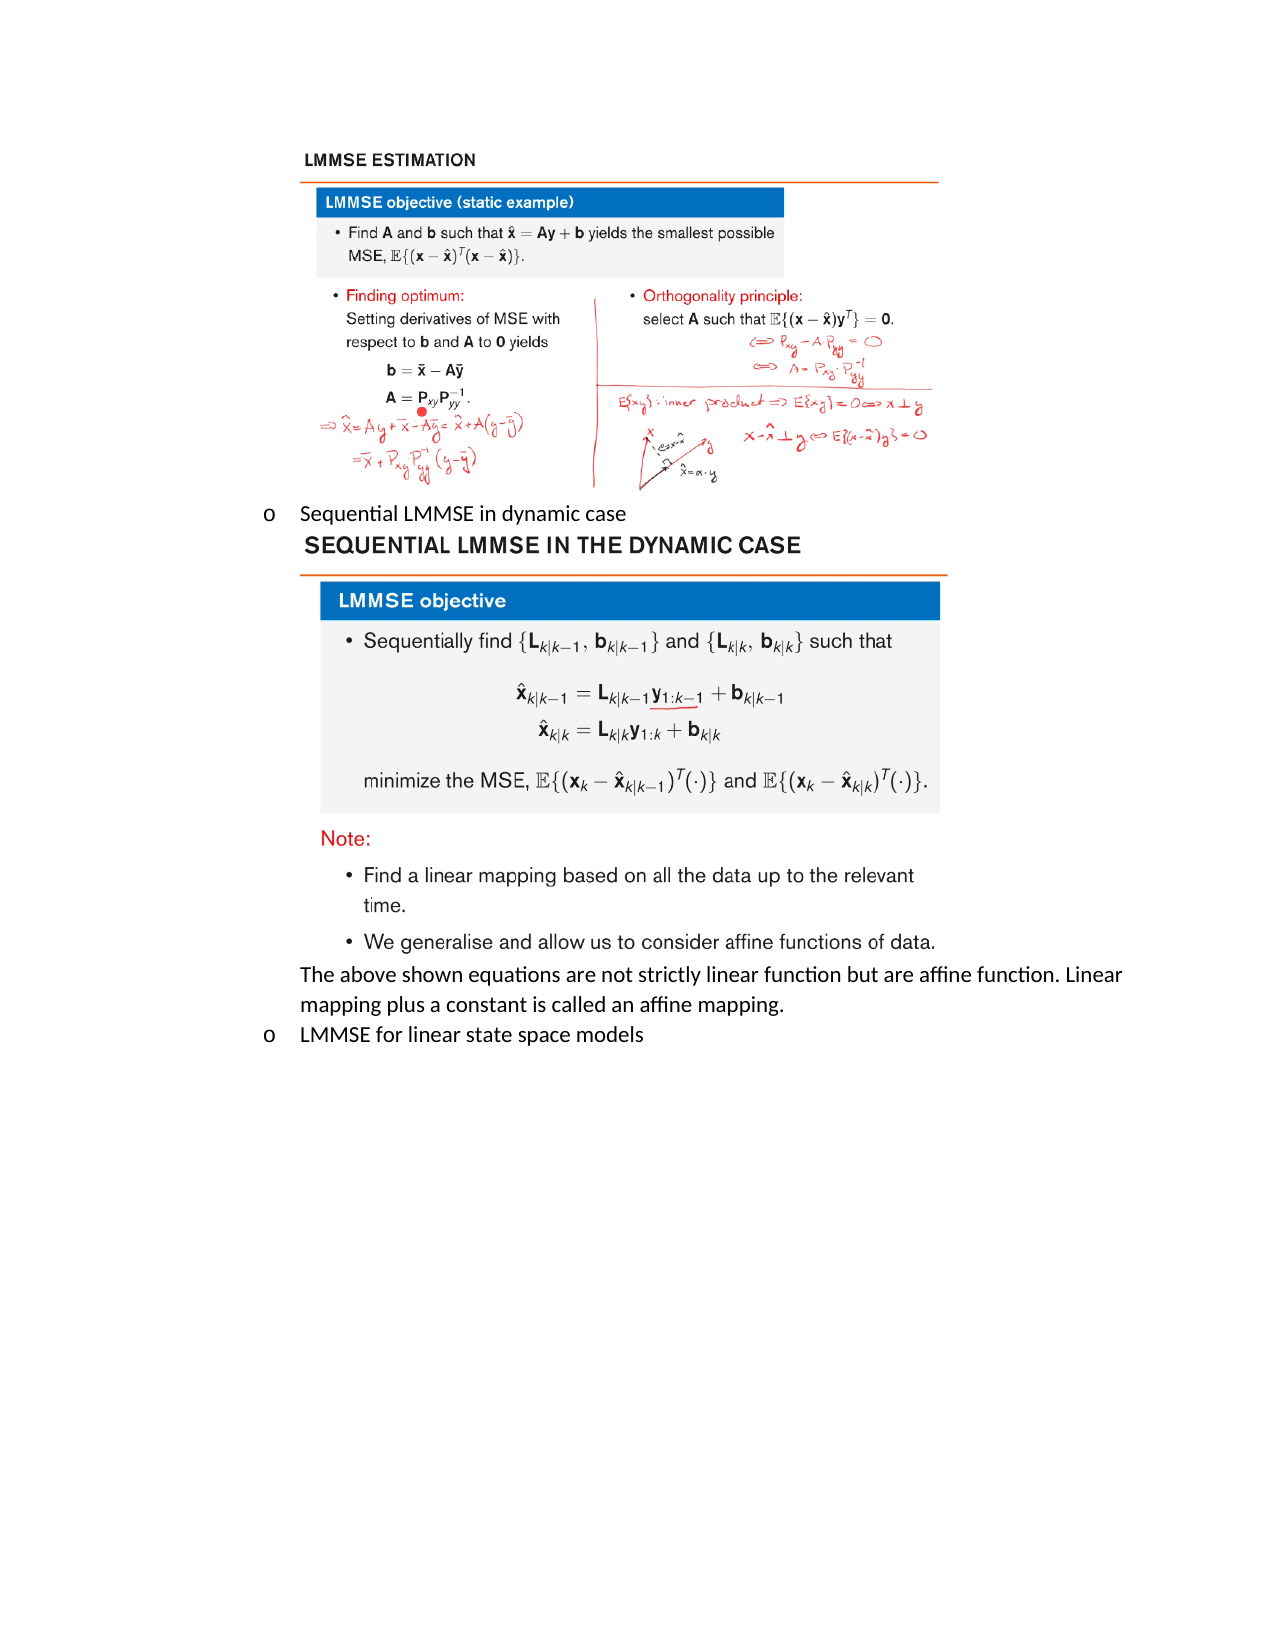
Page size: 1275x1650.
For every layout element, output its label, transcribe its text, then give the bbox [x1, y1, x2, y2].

picture [300, 530, 948, 958]
picture [300, 150, 939, 497]
list LMMSE for linear state space models [262, 1021, 1125, 1050]
list The above shown equations are not strictly linear function but are affine function. Linear mapping plus a constant is called an affine mapping. [300, 960, 1125, 1018]
list Sequential LMMSE in dynamic case [262, 499, 1125, 528]
